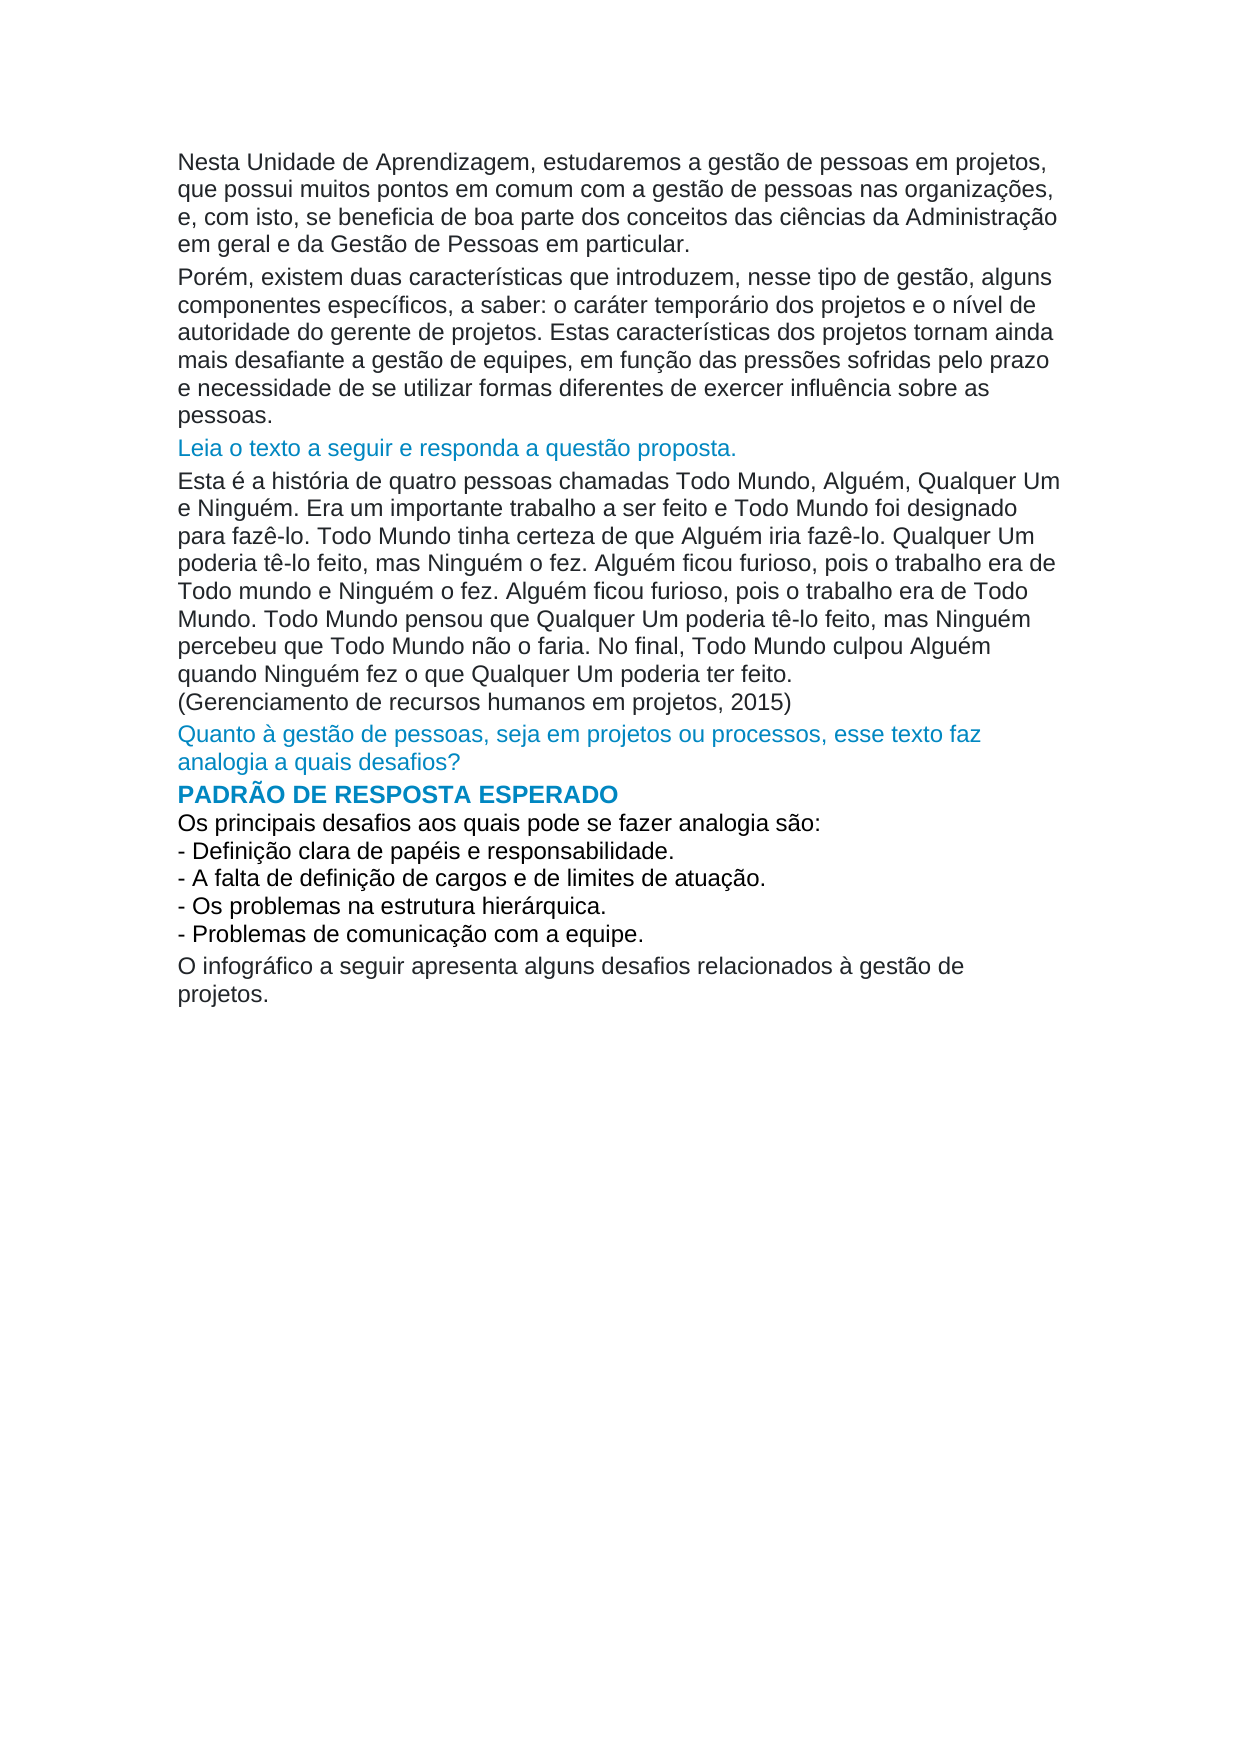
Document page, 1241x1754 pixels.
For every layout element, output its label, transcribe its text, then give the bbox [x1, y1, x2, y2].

text O infográfico a seguir apresenta alguns desafios relacionados à gestão de projetos. [177, 952, 1063, 1007]
text Esta é a história de quatro pessoas chamadas Todo Mundo, Alguém, Qualquer Um e Ninguém. Era um importante trabalho a ser feito e Todo Mundo foi designado para fazê-lo. Todo Mundo tinha certeza de que Alguém iria fazê-lo. Qualquer Um poderia tê-lo feito, mas Ninguém o fez. Alguém ficou furioso, pois o trabalho era de Todo mundo e Ninguém o fez. Alguém ficou furioso, pois o trabalho era de Todo Mundo. Todo Mundo pensou que Qualquer Um poderia tê-lo feito, mas Ninguém percebeu que Todo Mundo não o faria. No final, Todo Mundo culpou Alguém quando Ninguém fez o que Qualquer Um poderia ter feito. (Gerenciamento de recursos humanos em projetos, 2015) [177, 467, 1063, 715]
text Nesta Unidade de Aprendizagem, estudaremos a gestão de pessoas em projetos, que possui muitos pontos em comum com a gestão de pessoas nas organizações, e, com isto, se beneficia de boa parte dos conceitos das ciências da Administração em geral e da Gestão de Pessoas em particular. [691, 148, 1063, 258]
text Leia o texto a seguir e responda a questão proposta. [177, 434, 1063, 461]
text Quanto à gestão de pessoas, seja em projetos ou processos, esse texto faz analogia a quais desafios? [177, 720, 1063, 775]
text PADRÃO DE RESPOSTA ESPERADO [177, 780, 1063, 809]
text Os principais desafios aos quais pode se fazer analogia são: - Definição clara de papéis e responsabilidade. - A falta de definição de cargos e de limites de atuação. - Os problemas na estrutura hierárquica. - Problemas de comunicação com a equipe. [177, 809, 1063, 947]
text Porém, existem duas características que introduzem, nesse tipo de gestão, alguns componentes específicos, a saber: o caráter temporário dos projetos e o nível de autoridade do gerente de projetos. Estas características dos projetos tornam ainda mais desafiante a gestão de equipes, em função das pressões sofridas pelo prazo e necessidade de se utilizar formas diferentes de exercer influência sobre as pessoas. [177, 263, 1063, 429]
